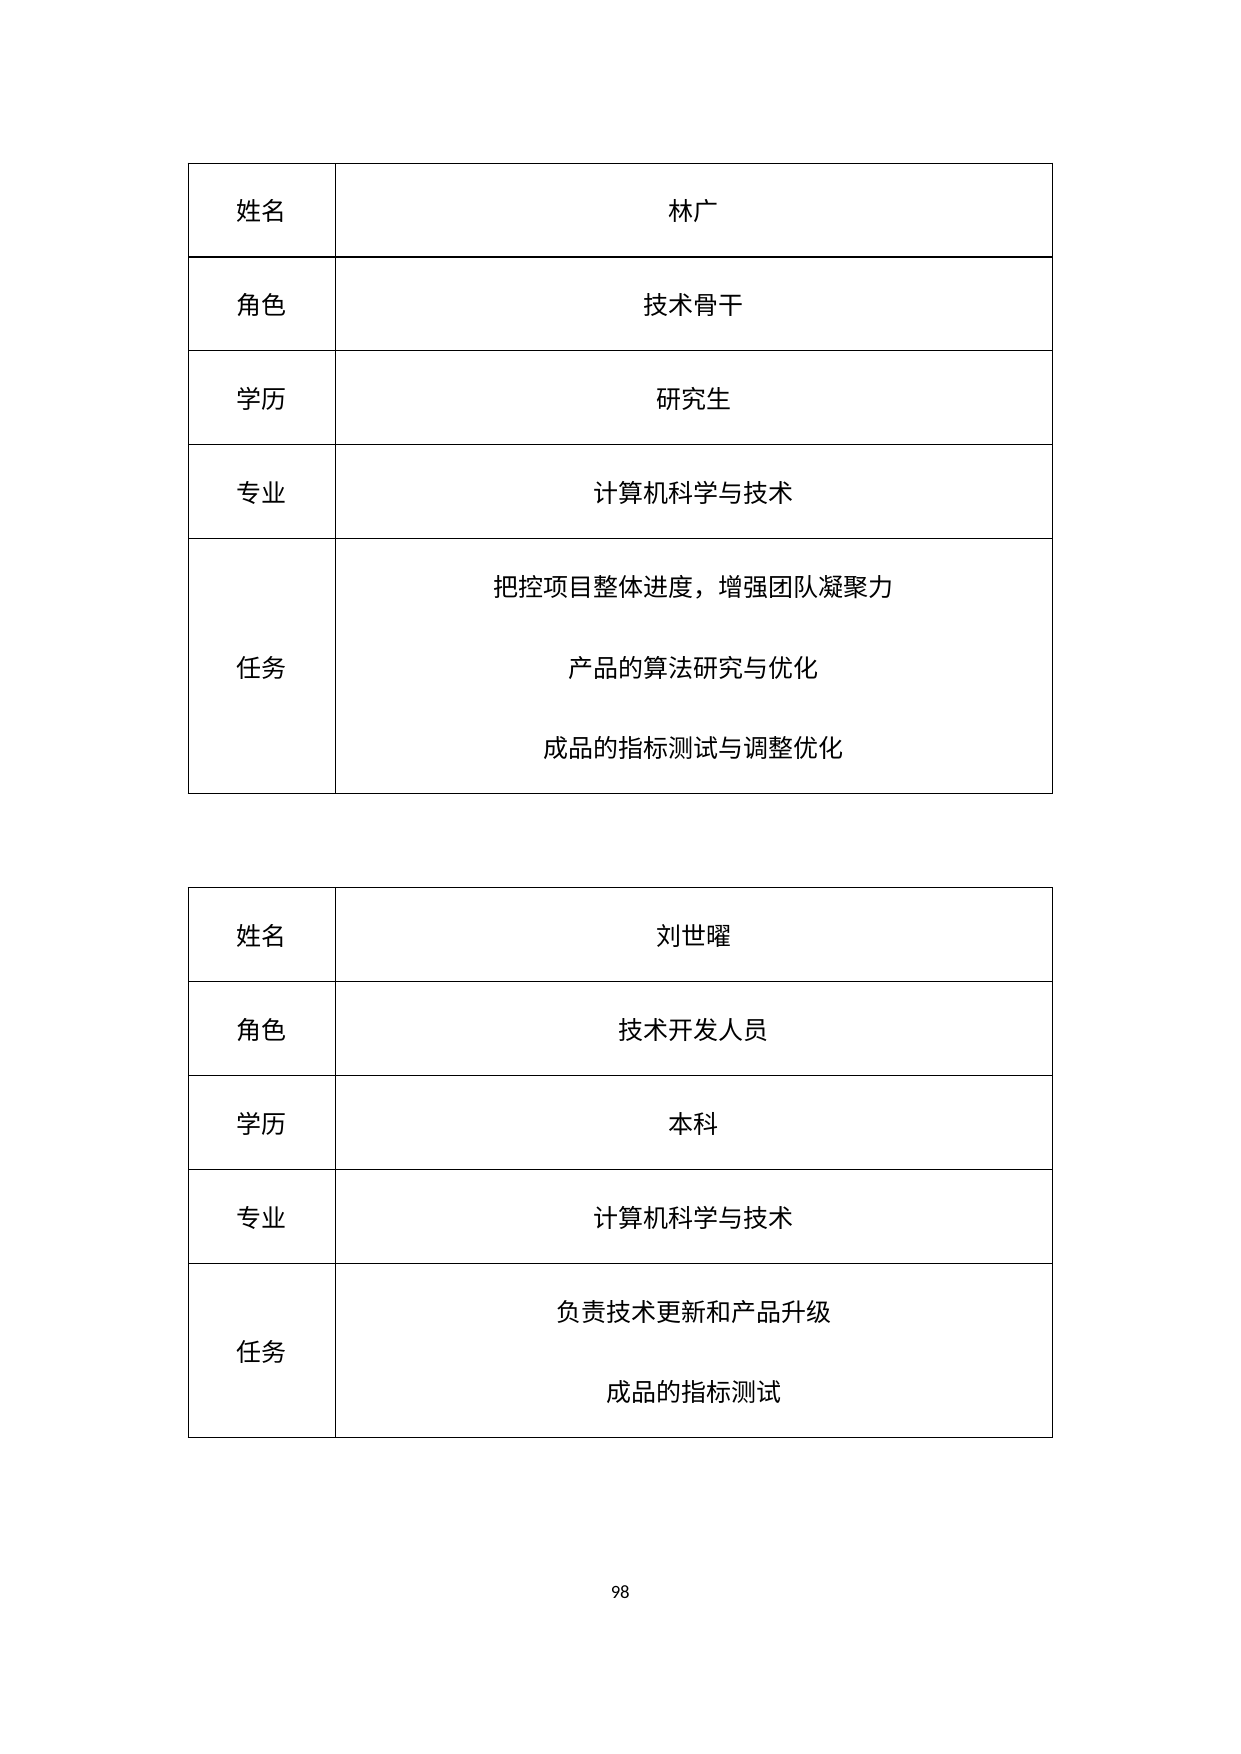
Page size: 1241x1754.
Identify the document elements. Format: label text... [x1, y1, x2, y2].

table_cell 计算机科学与技术 [336, 1170, 1052, 1263]
table_cell 学历 [189, 1076, 335, 1169]
table_cell 技术开发人员 [336, 982, 1052, 1075]
table_cell 把控项目整体进度，增强团队凝聚力 产品的算法研究与优化 成品的指标测试与调整优化 [336, 539, 1052, 793]
table_cell 学历 [189, 351, 335, 444]
table_cell 任务 [189, 1264, 335, 1437]
table_header 林广 [336, 164, 1052, 256]
table_header 姓名 [189, 888, 335, 981]
table_cell 任务 [189, 539, 335, 793]
table_cell 计算机科学与技术 [336, 445, 1052, 538]
table_cell 研究生 [336, 351, 1052, 444]
table_cell 角色 [189, 258, 335, 350]
table_header 姓名 [189, 164, 335, 256]
table_cell 专业 [189, 445, 335, 538]
table_cell 负责技术更新和产品升级 成品的指标测试 [336, 1264, 1052, 1437]
table_cell 角色 [189, 982, 335, 1075]
table_cell 专业 [189, 1170, 335, 1263]
table_cell 技术骨干 [336, 258, 1052, 350]
table_header 刘世曜 [336, 888, 1052, 981]
table_cell 本科 [336, 1076, 1052, 1169]
